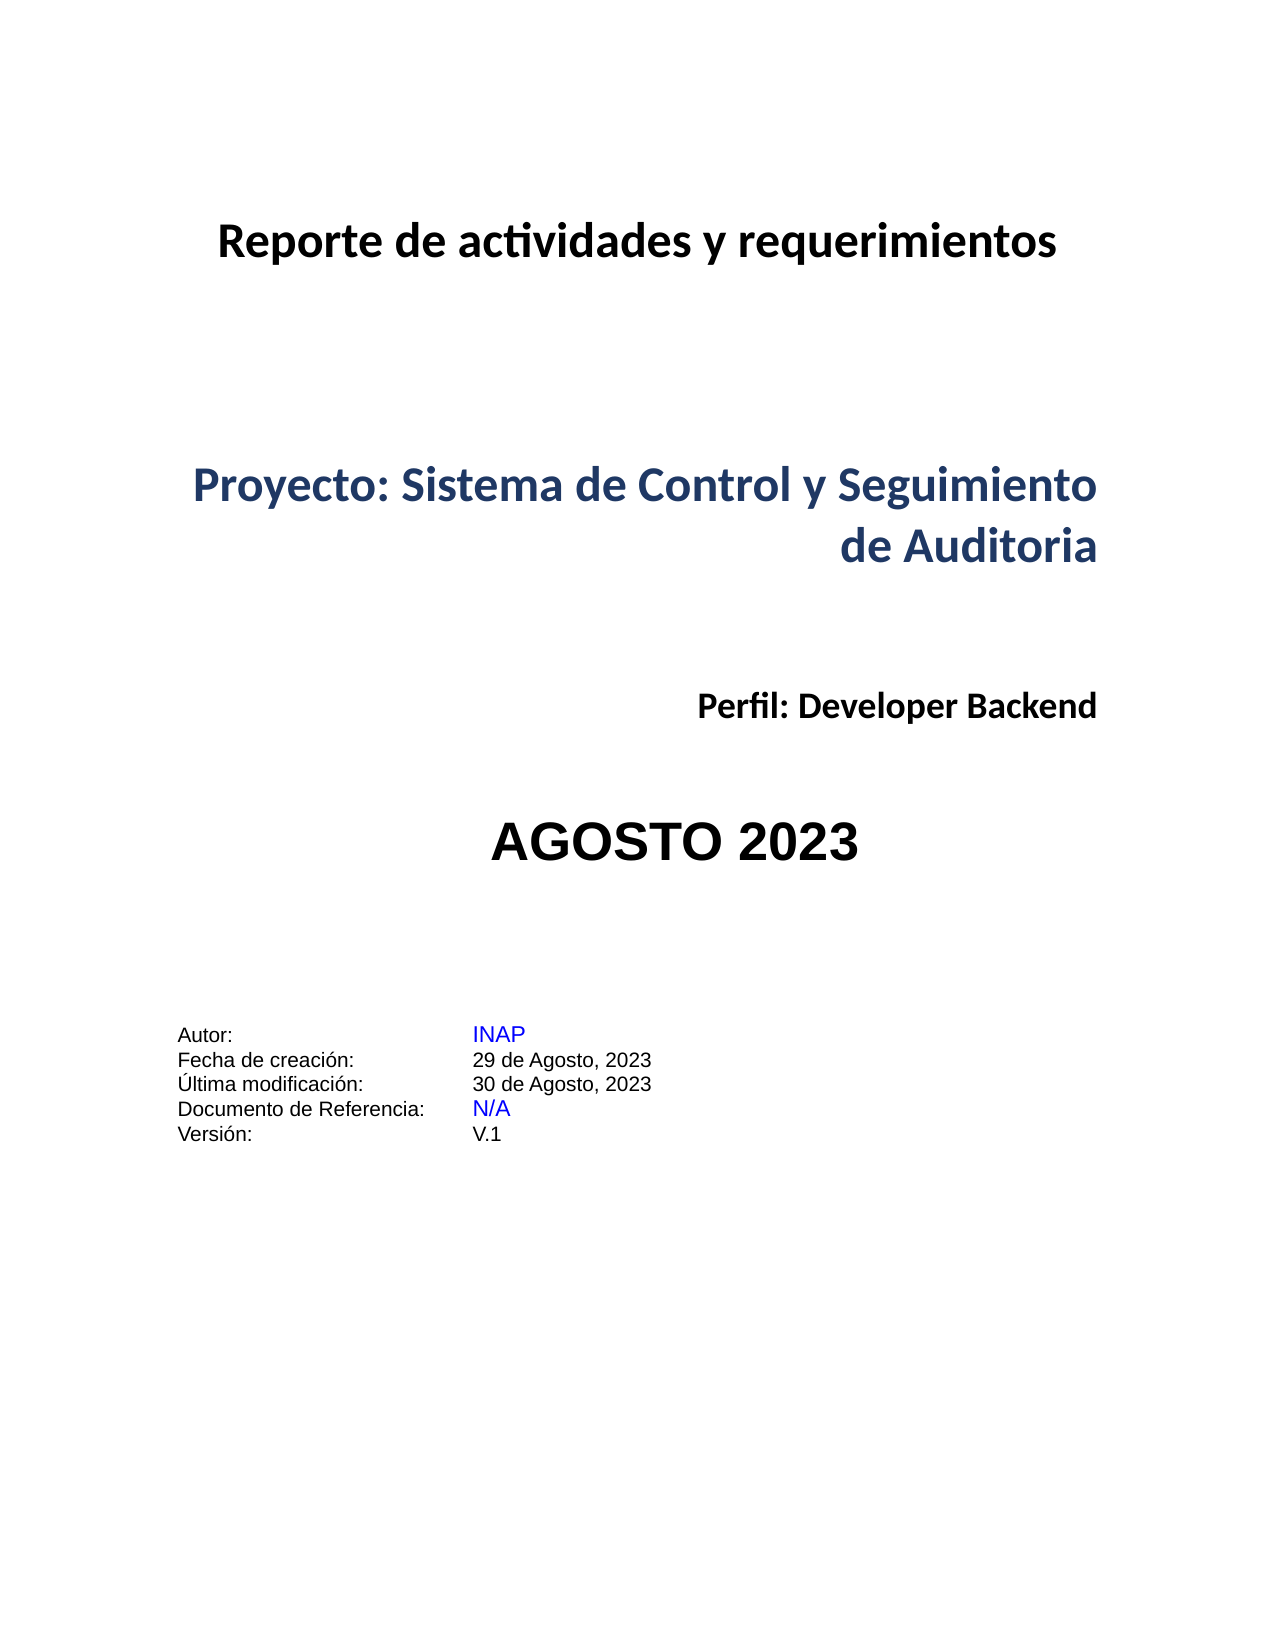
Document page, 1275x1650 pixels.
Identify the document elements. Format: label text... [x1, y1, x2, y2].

text Perfil: Developer Backend [177, 682, 1098, 728]
text Documento de Referencia: N/A [177, 1095, 1093, 1122]
text Versión: V.1 [177, 1122, 1093, 1146]
text Proyecto: Sistema de Control y Seguimiento de Auditoria [177, 453, 1098, 575]
text Última modificación: 30 de Agosto, 2023 [177, 1071, 1093, 1095]
text AGOSTO 2023 [177, 810, 1098, 872]
text Reporte de actividades y requerimientos [177, 209, 1098, 270]
text Autor: INAP [177, 1021, 1093, 1047]
text Fecha de creación: 29 de Agosto, 2023 [177, 1047, 1093, 1071]
